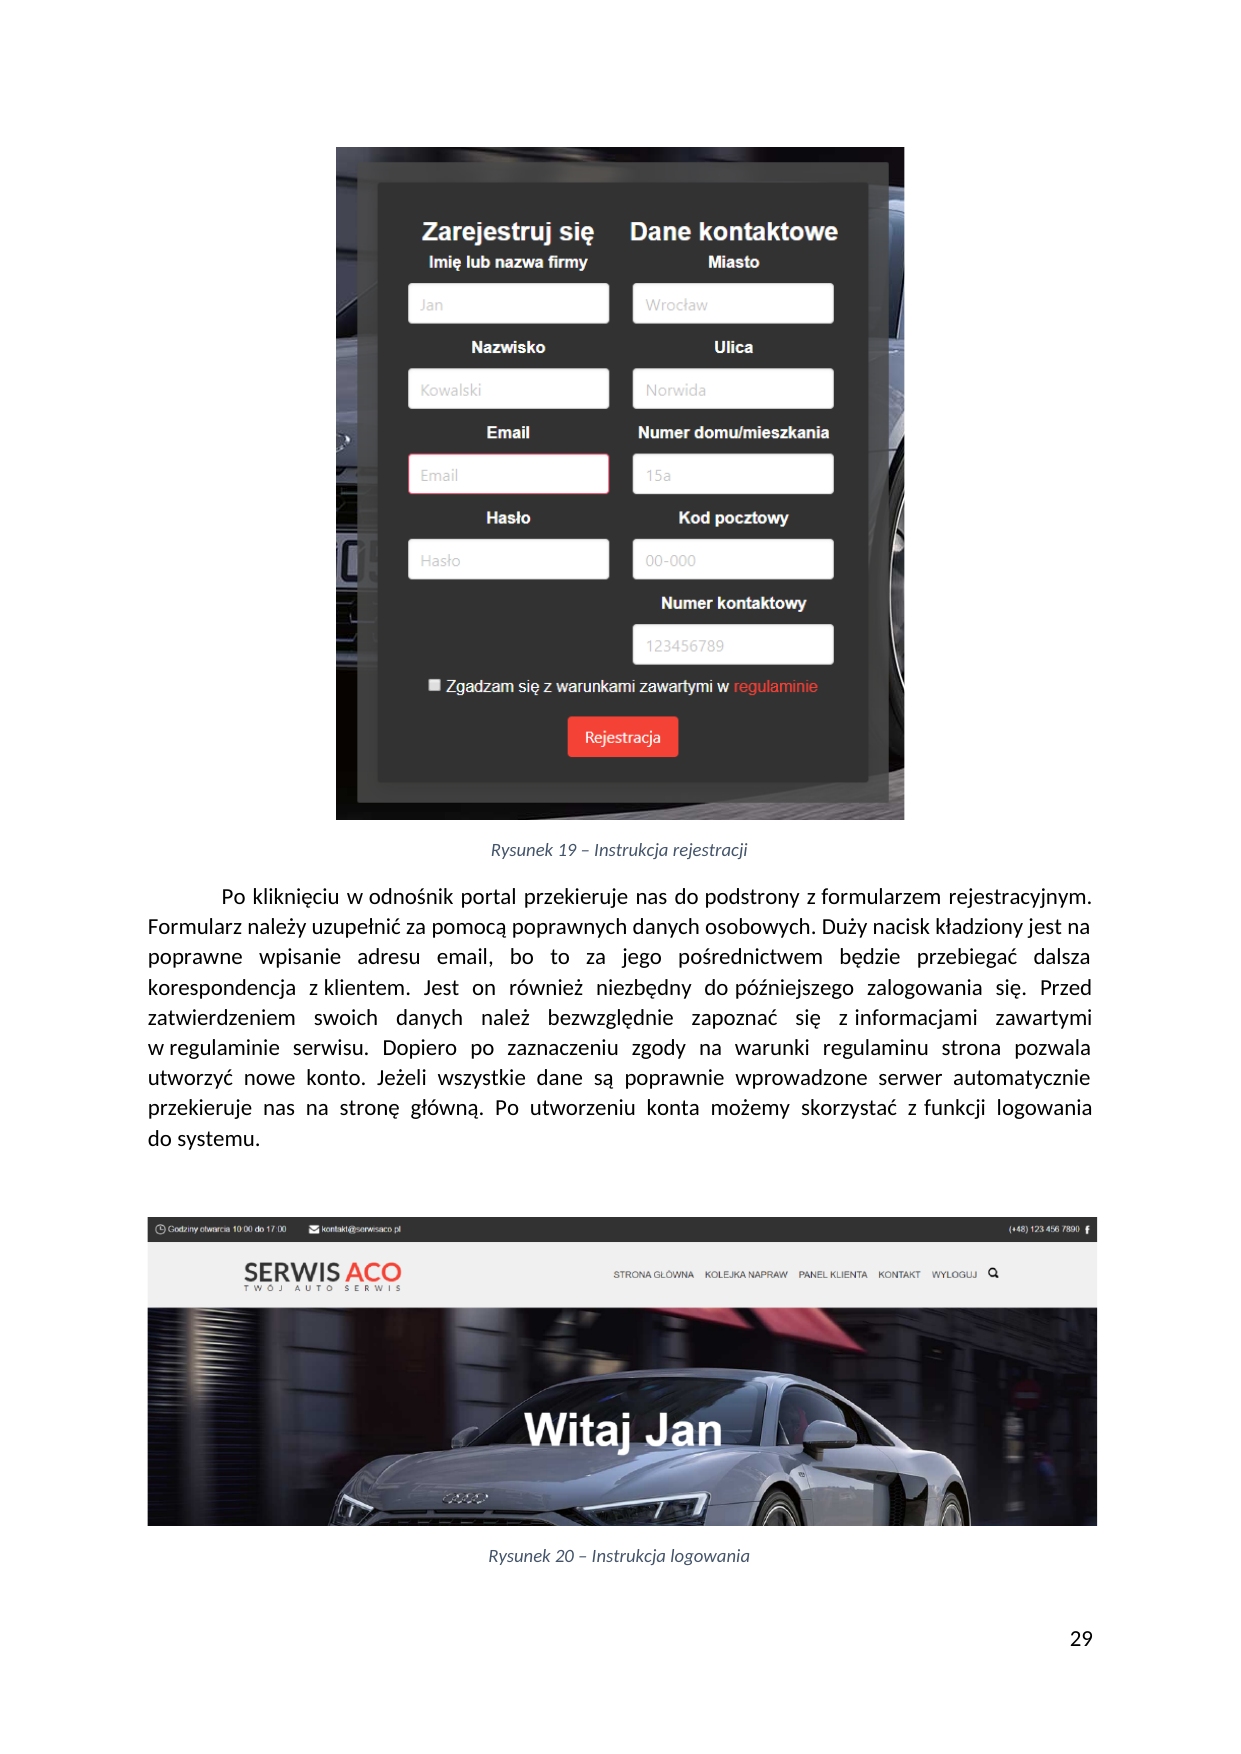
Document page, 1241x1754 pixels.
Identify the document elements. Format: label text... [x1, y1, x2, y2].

text Po kliknięciu w odnośnik portal przekieruje nas do podstrony z formularzem rejestracyjnym. Formularz należy uzupełnić za pomocą poprawnych danych osobowych. Duży nacisk kładziony jest na poprawne wpisanie adresu email, bo to za jego pośrednictwem będzie przebiegać dalsza korespondencja z klientem. Jest on również niezbędny do późniejszego zalogowania się. Przed zatwierdzeniem swoich danych należ bezwzględnie zapoznać się z informacjami zawartymi w regulaminie serwisu. Dopiero po zaznaczeniu zgody na warunki regulaminu strona pozwala utworzyć nowe konto. Jeżeli wszystkie dane są poprawnie wprowadzone serwer automatycznie przekieruje nas na stronę główną. Po utworzeniu konta możemy skorzystać z funkcji logowania do systemu. [148, 882, 1093, 1152]
picture [336, 147, 905, 820]
text Rysunek 19 – Instrukcja rejestracji [148, 838, 1093, 861]
picture [147, 1217, 1098, 1526]
text Rysunek 20 – Instrukcja logowania [148, 1544, 1093, 1567]
